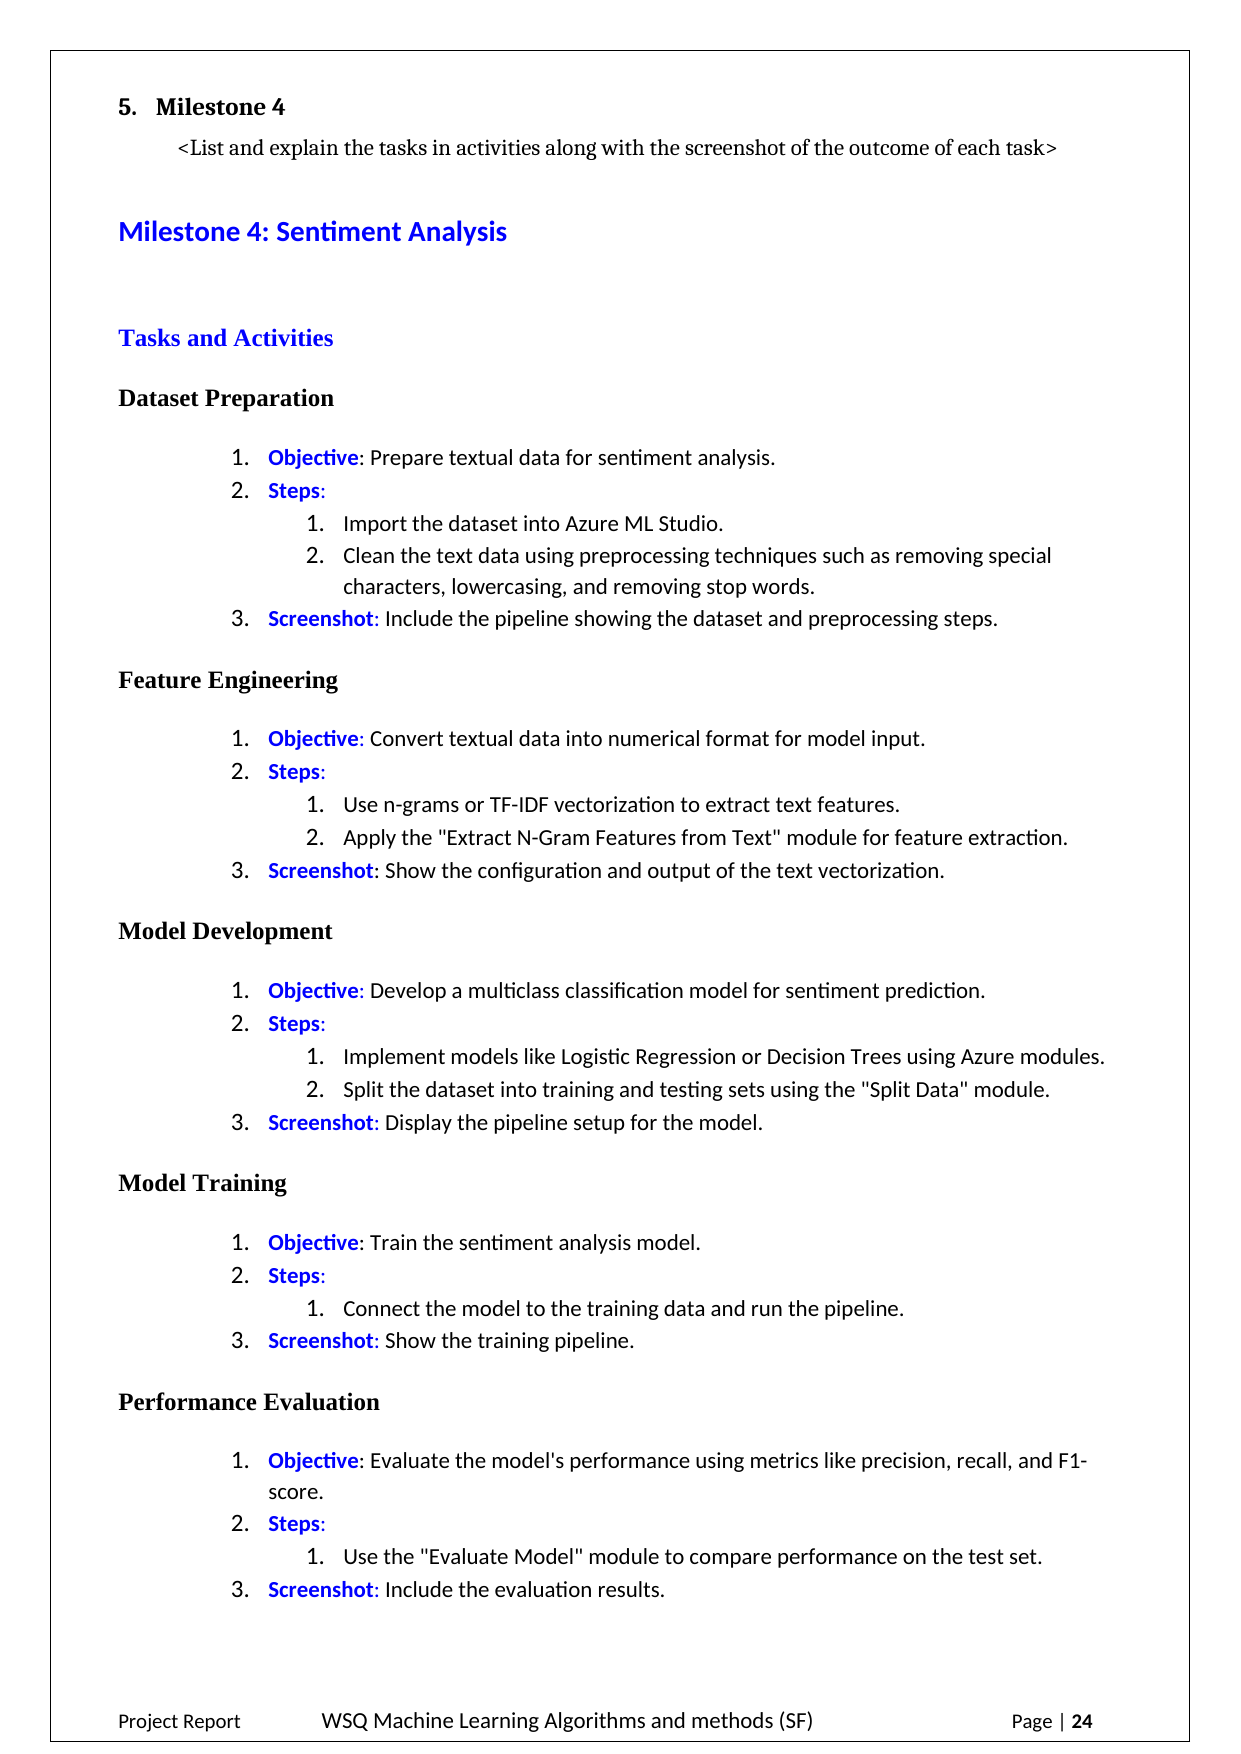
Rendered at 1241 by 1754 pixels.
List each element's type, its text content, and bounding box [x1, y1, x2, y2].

text Dataset Preparation [118, 383, 1122, 412]
list Screenshot: Show the training pipeline. [231, 1325, 1122, 1355]
list Objective: Evaluate the model's performance using metrics like precision, recall, and F1-score. [231, 1445, 1122, 1505]
list Objective: Develop a multiclass classification model for sentiment prediction. [231, 974, 1122, 1005]
list Apply the "Extract N-Gram Features from Text" module for feature extraction. [306, 821, 1122, 852]
text Model Development [118, 916, 1122, 945]
list Objective: Train the sentiment analysis model. [231, 1226, 1122, 1256]
text Performance Evaluation [118, 1387, 1122, 1416]
list Screenshot: Include the pipeline showing the dataset and preprocessing steps. [231, 603, 1122, 633]
list Screenshot: Include the evaluation results. [231, 1573, 1122, 1604]
list Screenshot: Display the pipeline setup for the model. [231, 1106, 1122, 1136]
text Model Training [118, 1168, 1122, 1197]
list Steps: [231, 474, 1122, 504]
subtitle Tasks and Activities [118, 323, 1122, 352]
text Milestone 4: Sentiment Analysis [118, 213, 1122, 248]
list Connect the model to the training data and run the pipeline. [306, 1292, 1122, 1322]
list Use the "Evaluate Model" module to compare performance on the test set. [306, 1541, 1122, 1571]
list Objective: Prepare textual data for sentiment analysis. [231, 441, 1122, 471]
list Clean the text data using preprocessing techniques such as removing special characters, lowercasing, and removing stop words. [306, 540, 1122, 600]
list Steps: [231, 1007, 1122, 1038]
list Screenshot: Show the configuration and output of the text vectorization. [231, 854, 1122, 885]
list Steps: [231, 1259, 1122, 1289]
list Split the dataset into training and testing sets using the "Split Data" module. [306, 1073, 1122, 1103]
list Use n-grams or TF-IDF vectorization to extract text features. [306, 788, 1122, 819]
list Steps: [231, 1508, 1122, 1538]
list Import the dataset into Azure ML Studio. [306, 507, 1122, 537]
list Steps: [231, 756, 1122, 786]
text Milestone 4 [118, 89, 1122, 122]
text <List and explain the tasks in activities along with the screenshot of the outcome of each task> [177, 134, 1122, 162]
text Feature Engineering [118, 665, 1122, 693]
list Objective: Convert textual data into numerical format for model input. [231, 723, 1122, 753]
list Implement models like Logistic Regression or Decision Trees using Azure modules. [306, 1040, 1122, 1071]
